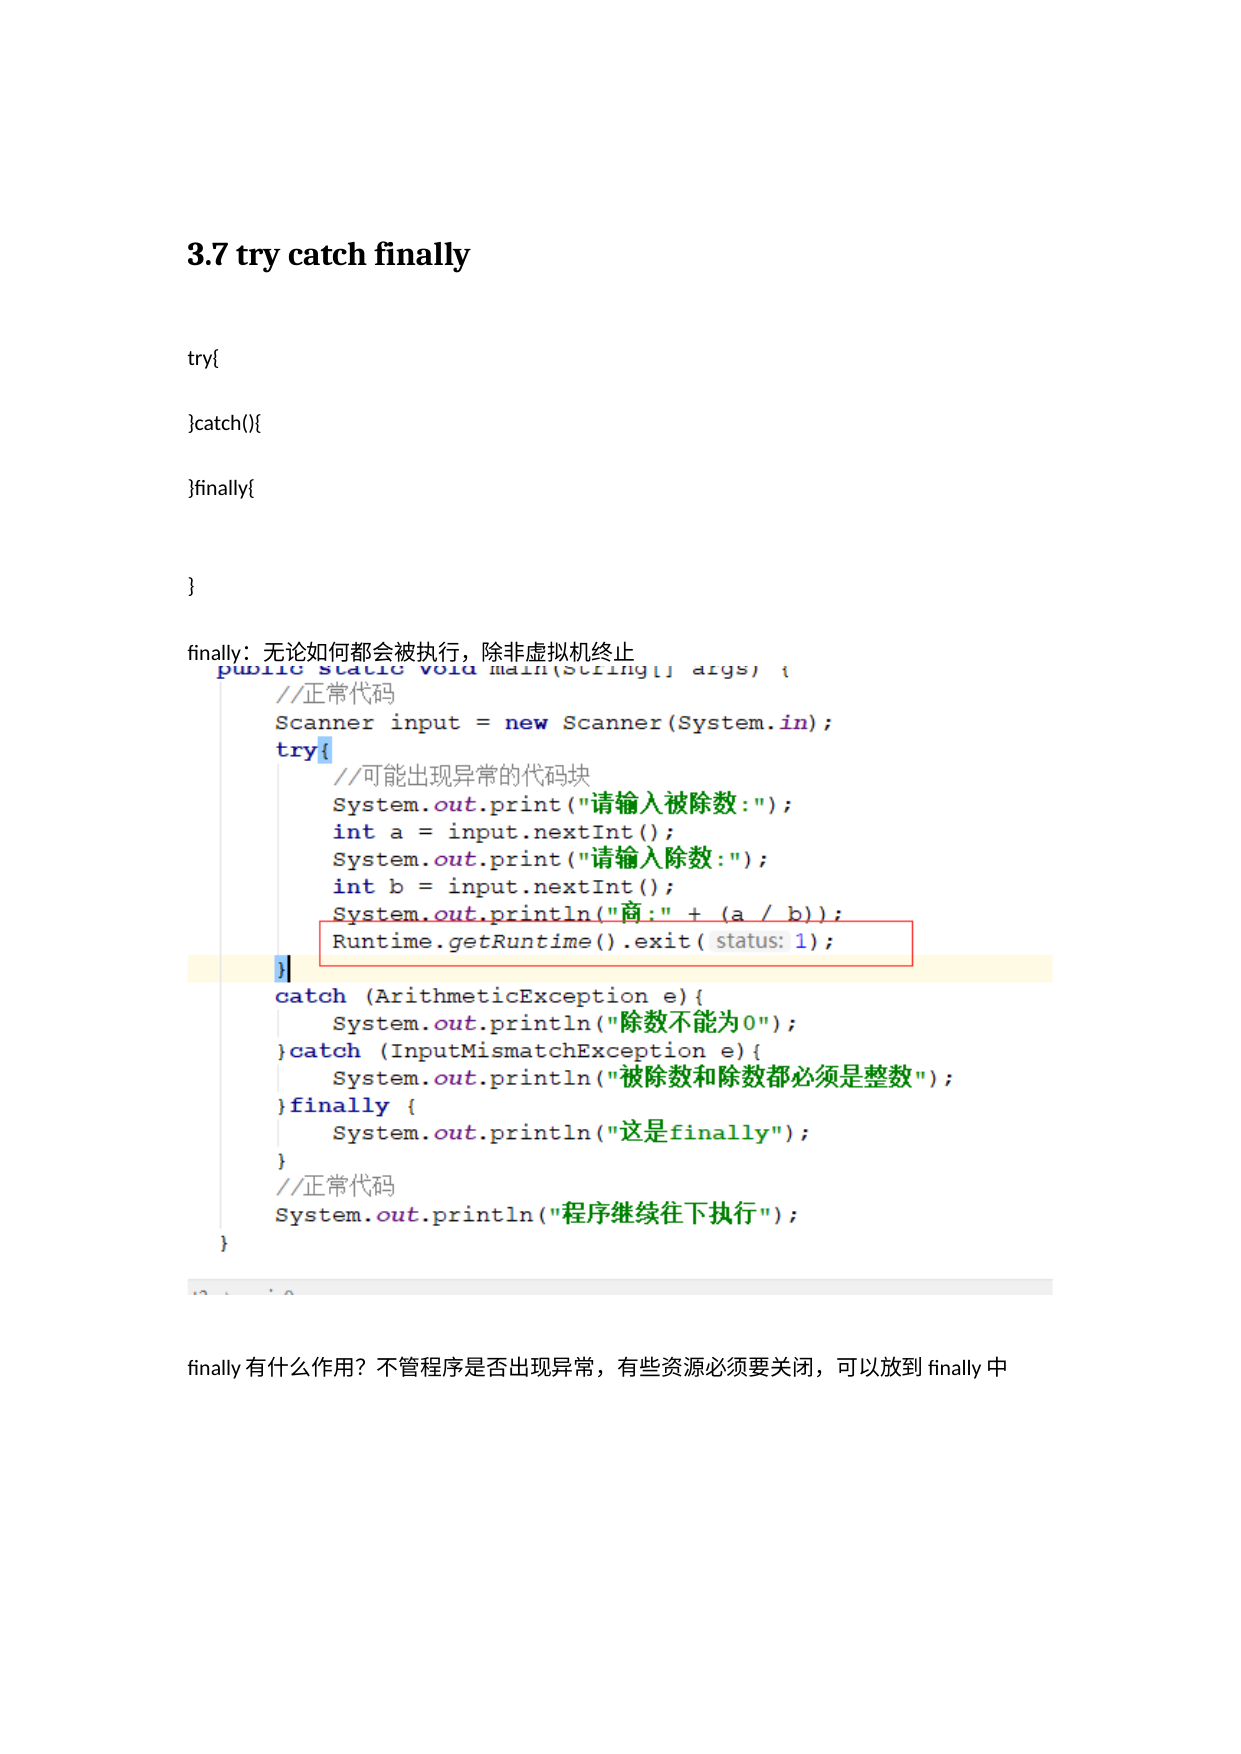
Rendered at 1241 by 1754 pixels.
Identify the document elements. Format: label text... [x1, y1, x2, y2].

text finally：无论如何都会被执行，除非虚拟机终止 [187, 634, 1053, 666]
subtitle 3.7 try catch finally [187, 222, 1053, 287]
text try{ [187, 342, 1053, 374]
text }finally{ [187, 472, 1053, 504]
picture [187, 666, 1053, 1295]
text finally有什么作用？不管程序是否出现异常，有些资源必须要关闭，可以放到finally中 [187, 1349, 1053, 1382]
text } [187, 569, 1053, 602]
text }catch(){ [187, 407, 1053, 439]
